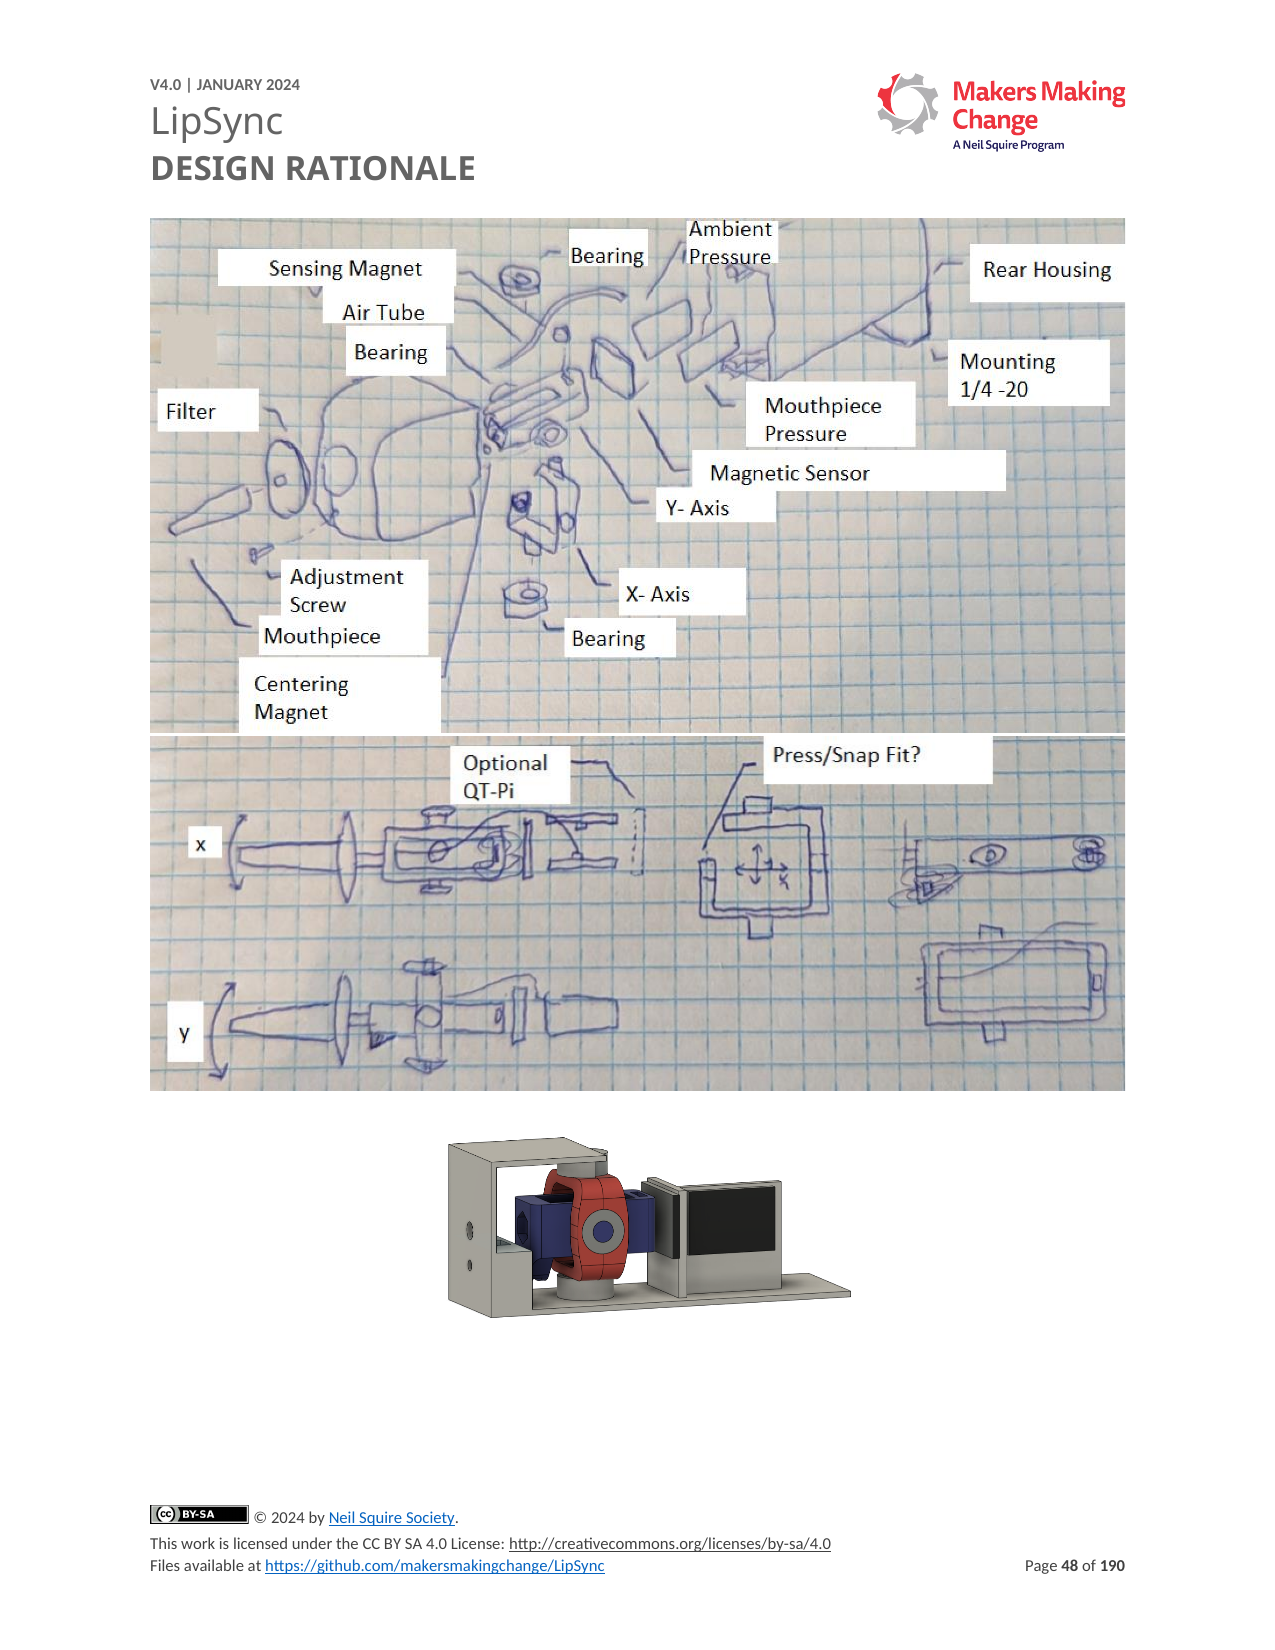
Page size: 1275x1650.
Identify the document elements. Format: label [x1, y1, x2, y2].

picture [150, 1505, 249, 1524]
picture [150, 736, 1125, 1091]
picture [877, 73, 1125, 152]
picture [150, 218, 1125, 733]
picture [405, 1115, 870, 1346]
